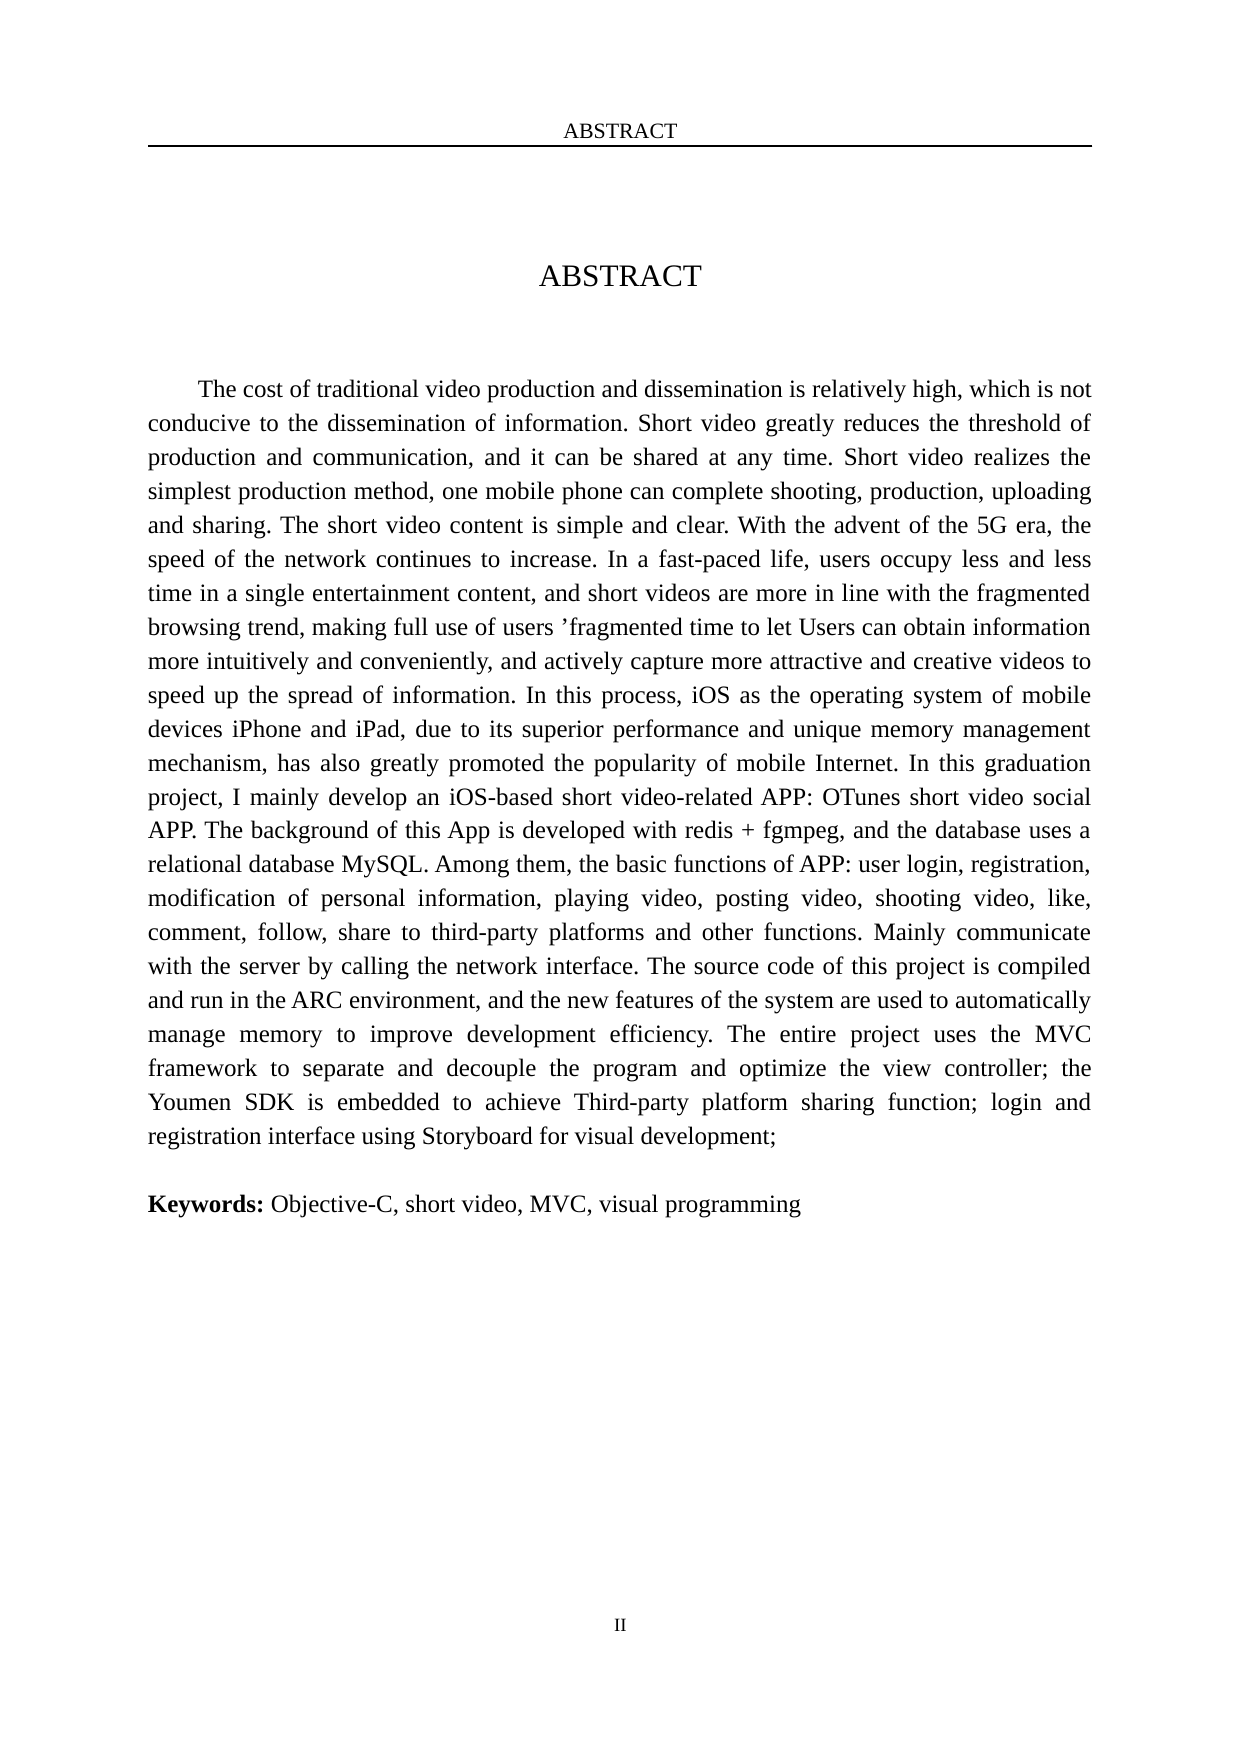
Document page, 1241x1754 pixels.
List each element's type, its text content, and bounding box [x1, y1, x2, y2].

subtitle ABSTRACT [148, 241, 1092, 309]
text The cost of traditional video production and dissemination is relatively high, which is not conducive to the dissemination of information. Short video greatly reduces the threshold of production and communication, and it can be shared at any time. Short video realizes the simplest production method, one mobile phone can complete shooting, production, uploading and sharing. The short video content is simple and clear. With the advent of the 5G era, the speed of the network continues to increase. In a fast-paced life, users occupy less and less time in a single entertainment content, and short videos are more in line with the fragmented browsing trend, making full use of users ’fragmented time to let Users can obtain information more intuitively and conveniently, and actively capture more attractive and creative videos to speed up the spread of information. In this process, iOS as the operating system of mobile devices iPhone and iPad, due to its superior performance and unique memory management mechanism, has also greatly promoted the popularity of mobile Internet. In this graduation project, I mainly develop an iOS-based short video-related APP: OTunes short video social APP. The background of this App is developed with redis + fgmpeg, and the database uses a relational database MySQL. Among them, the basic functions of APP: user login, registration, modification of personal information, playing video, posting video, shooting video, like, comment, follow, share to third-party platforms and other functions. Mainly communicate with the server by calling the network interface. The source code of this project is compiled and run in the ARC environment, and the new features of the system are used to automatically manage memory to improve development efficiency. The entire project uses the MVC framework to separate and decouple the program and optimize the view controller; the Youmen SDK is embedded to achieve Third-party platform sharing function; login and registration interface using Storyboard for visual development; [148, 371, 1092, 1152]
text Keywords: Objective-C, short video, MVC, visual programming [148, 1186, 1092, 1220]
